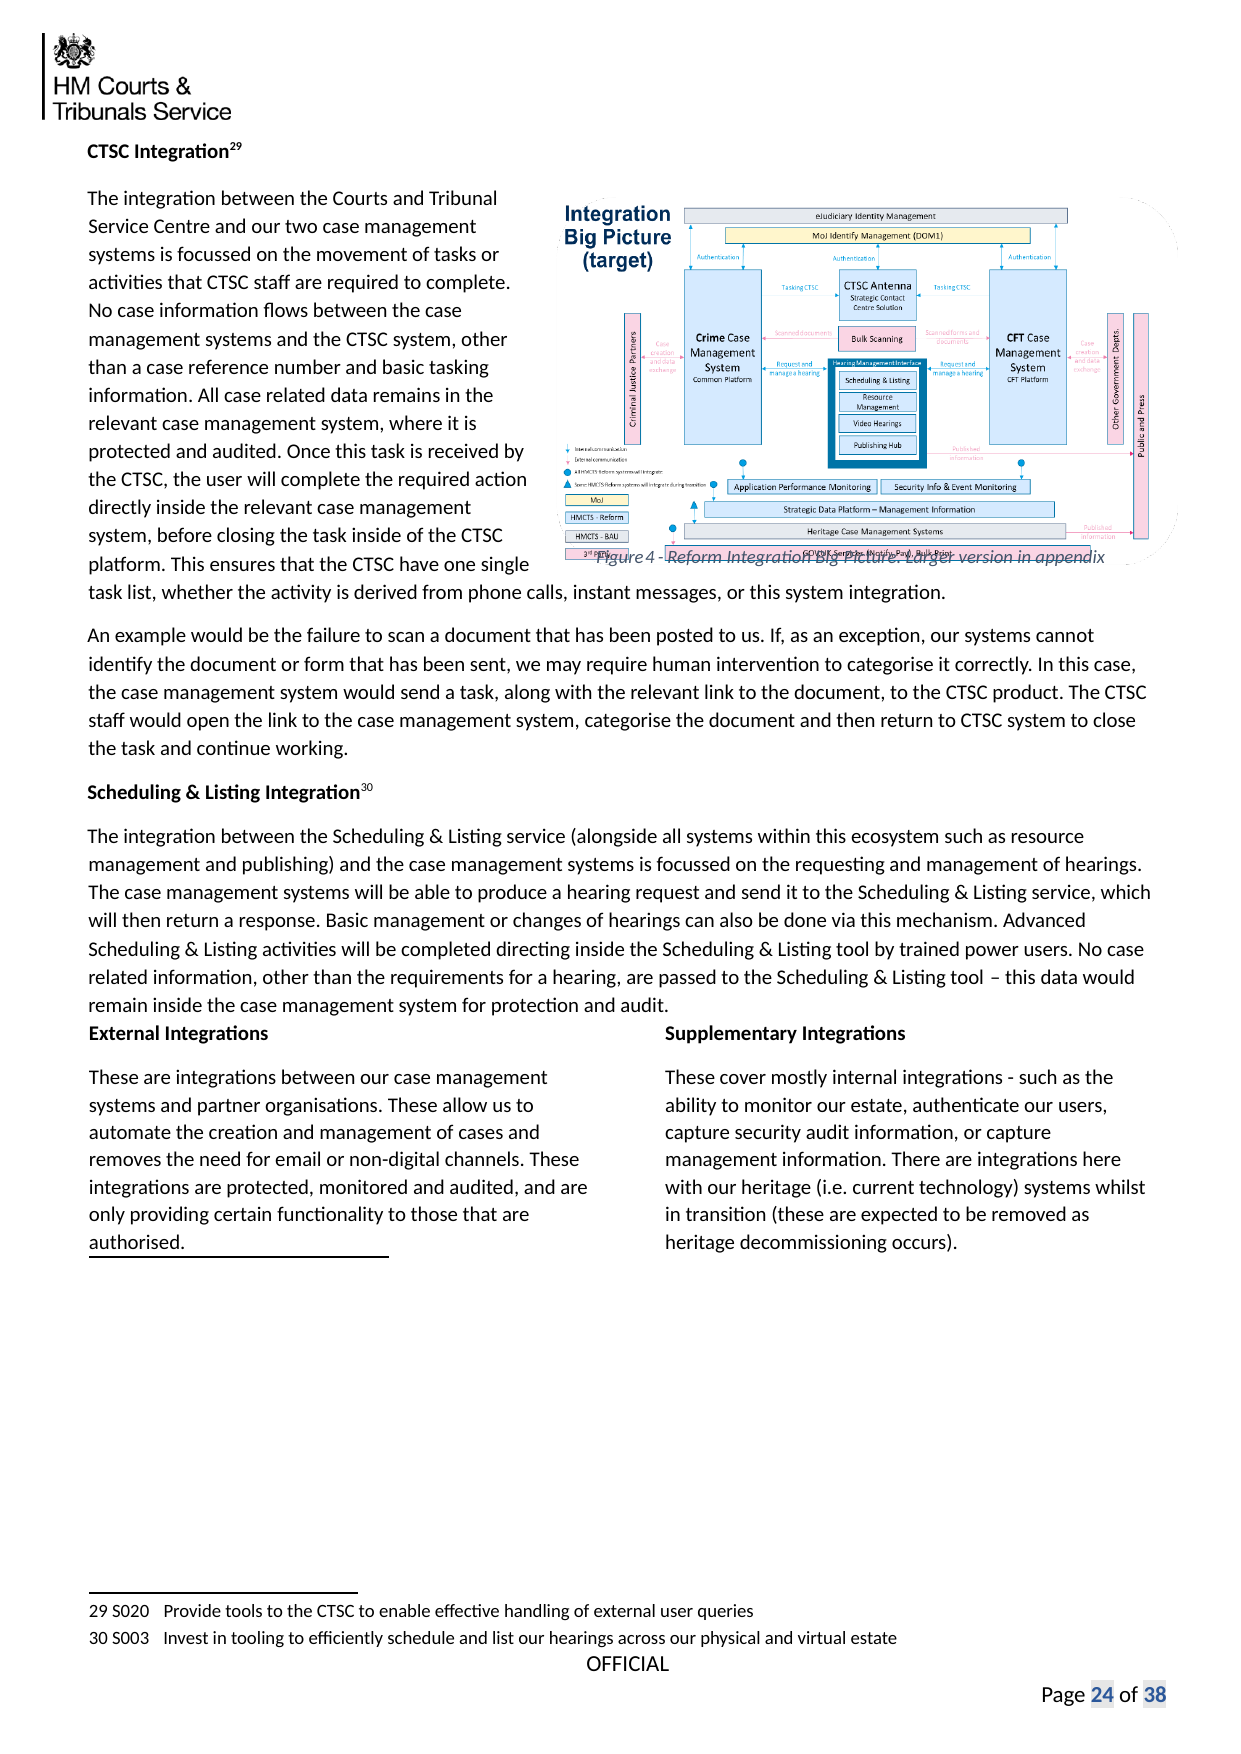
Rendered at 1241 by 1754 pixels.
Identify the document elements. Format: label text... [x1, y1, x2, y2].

text The integration between the Scheduling & Listing service (alongside all systems within this ecosystem such as resource management and publishing) and the case management systems is focussed on the requesting and management of hearings. The case management systems will be able to produce a hearing request and send it to the Scheduling & Listing service, which will then return a response. Basic management or changes of hearings can also be done via this mechanism. Advanced Scheduling & Listing activities will be completed directing inside the Scheduling & Listing tool by trained power users. No case related information, other than the requirements for a hearing, are passed to the Scheduling & Listing tool – this data would remain inside the case management system for protection and audit. [87, 823, 1161, 1017]
text Scheduling & Listing Integration [87, 779, 1161, 805]
picture [551, 193, 1178, 565]
text An example would be the failure to scan a document that has been posted to us. If, as an exception, our systems cannot identify the document or form that has been sent, we may require human intervention to categorise it correctly. In this case, the case management system would send a task, along with the relevant link to the document, to the CTSC product. The CTSC staff would open the link to the case management system, categorise the document and then return to CTSC system to close the task and continue working. [87, 623, 1161, 761]
table_header External Integrations These are integrations between our case management systems and partner organisations. These allow us to automate the creation and management of cases and removes the need for email or non-digital channels. These integrations are protected, monitored and audited, and are only providing certain functionality to those that are authorised. [89, 1020, 665, 1256]
picture [836, 561, 929, 565]
picture [42, 33, 231, 120]
table_header Supplementary Integrations These cover mostly internal integrations - such as the ability to monitor our estate, authenticate our users, capture security audit information, or capture management information. There are integrations here with our heritage (i.e. current technology) systems whilst in transition (these are expected to be removed as heritage decommissioning occurs). [665, 1020, 1153, 1256]
text CTSC Integration [87, 138, 1161, 163]
picture [936, 561, 1046, 565]
